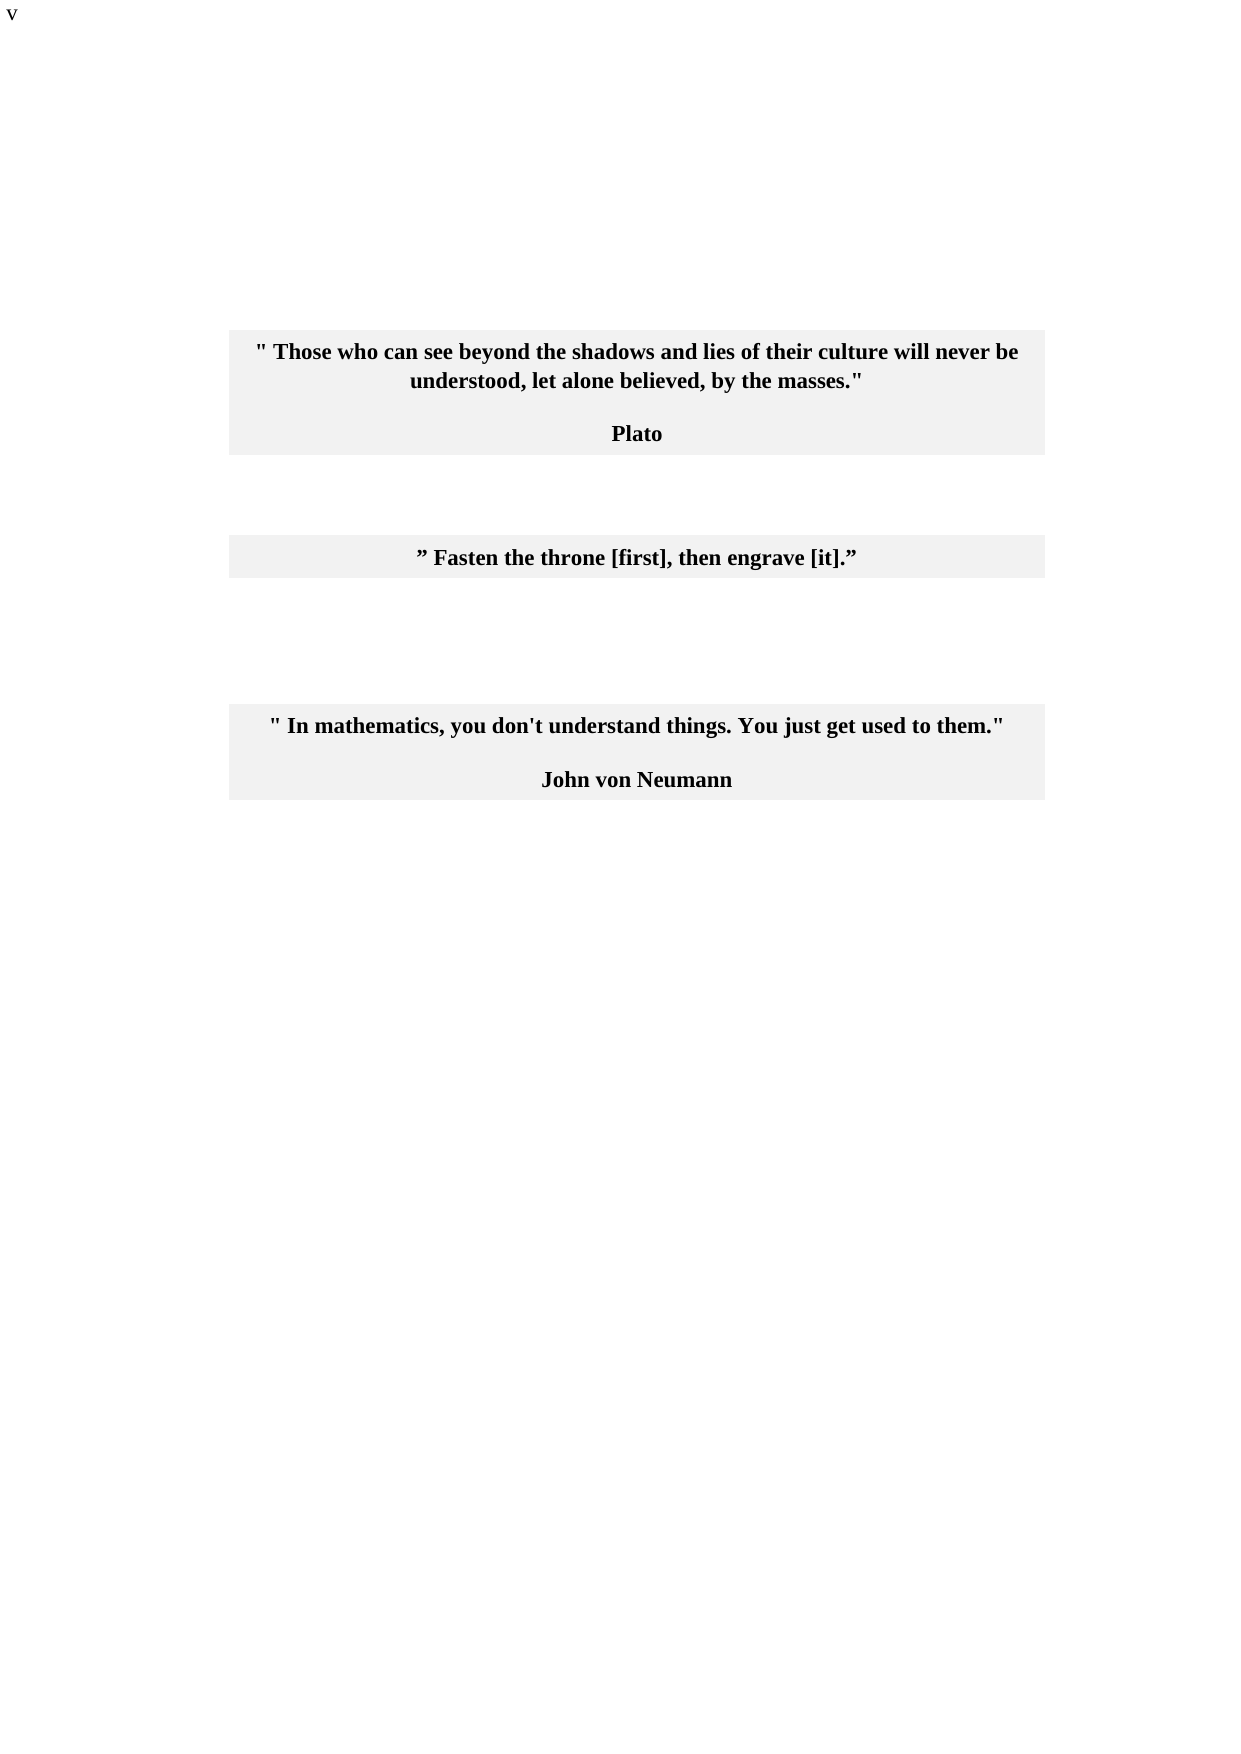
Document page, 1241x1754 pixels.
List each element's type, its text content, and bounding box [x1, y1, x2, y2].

text John von Neumann [229, 757, 1045, 794]
text ” Fasten the throne [first], then engrave [it].” [229, 542, 1045, 572]
text Plato [229, 412, 1045, 448]
text " Those who can see beyond the shadows and lies of their culture will never be understood, let alone believed, by the masses." [229, 336, 1045, 393]
text " In mathematics, you don't understand things. You just get used to them." [229, 710, 1045, 739]
